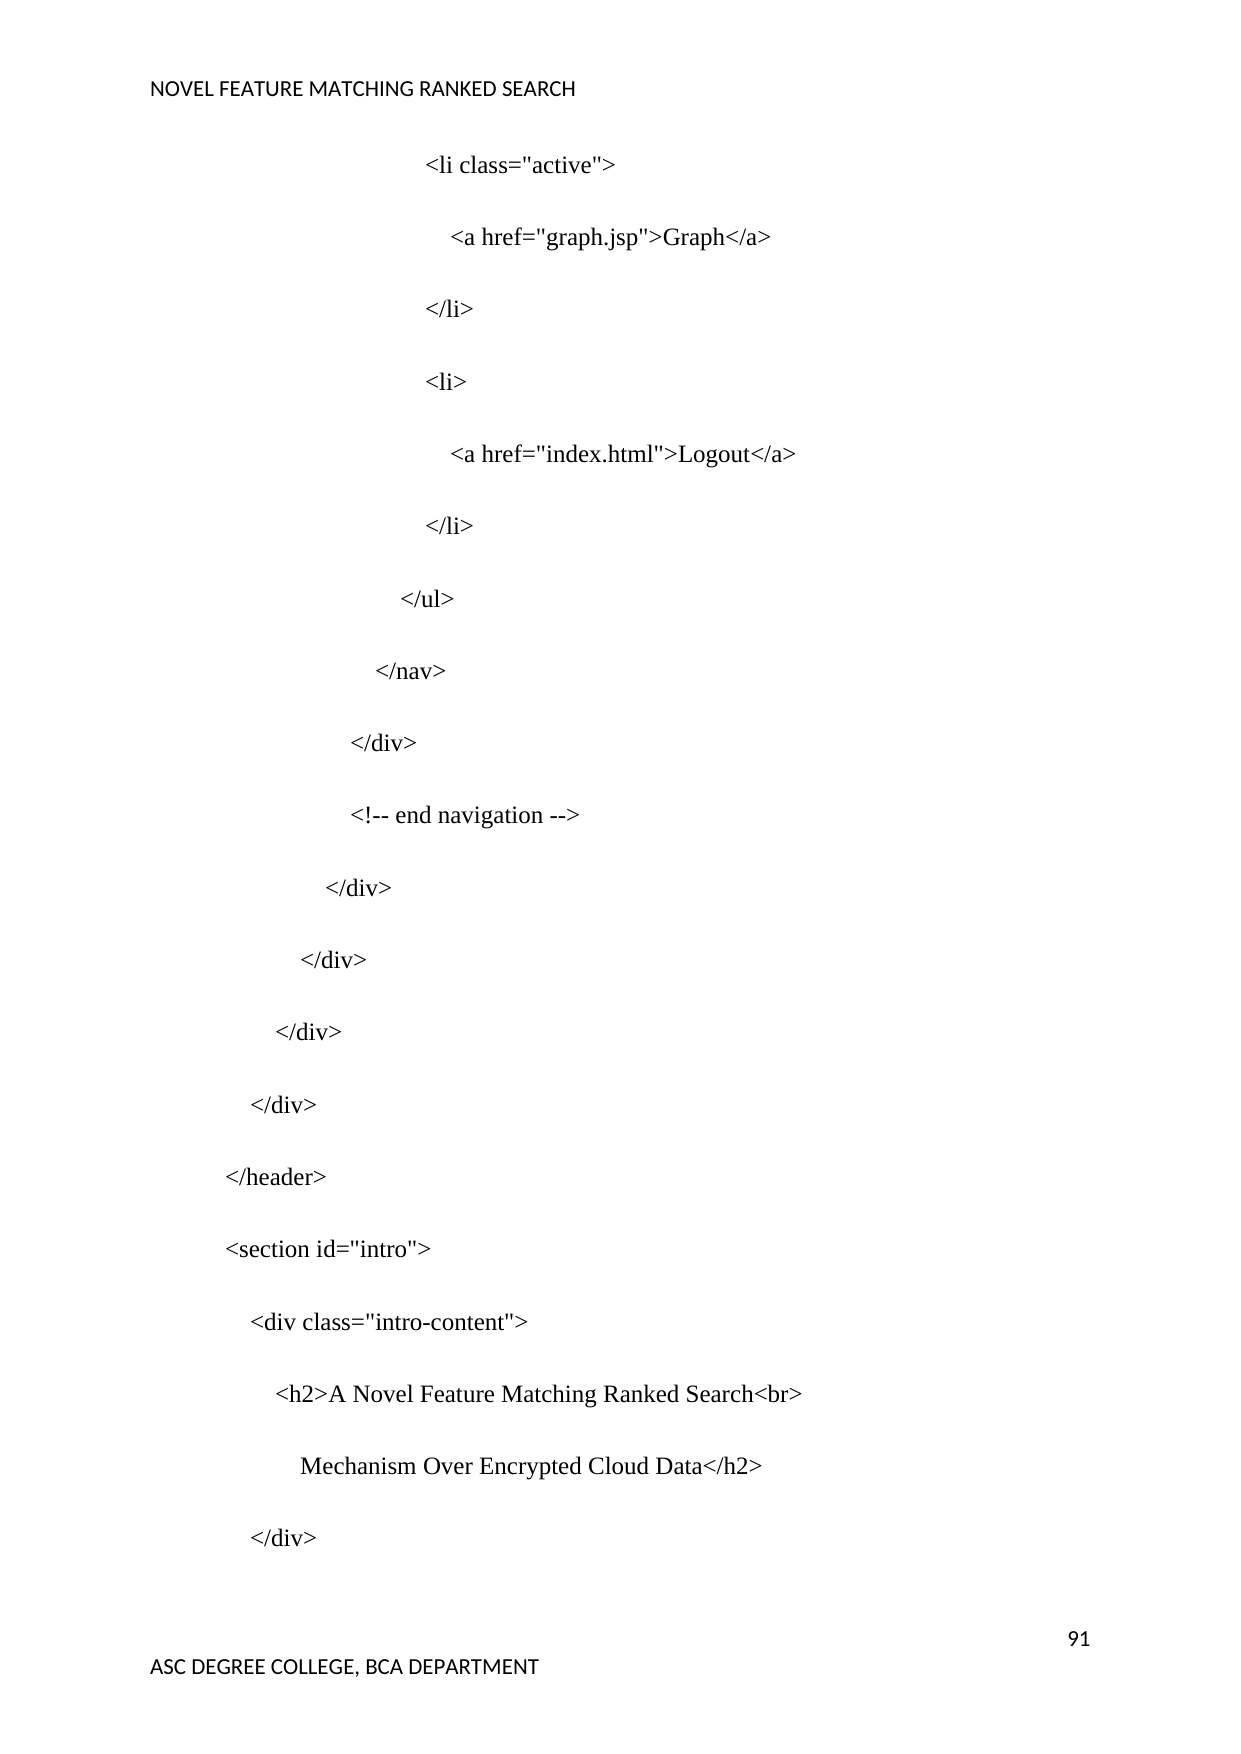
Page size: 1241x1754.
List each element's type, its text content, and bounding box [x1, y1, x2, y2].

subtitle </li> [150, 294, 1090, 323]
subtitle <a href="graph.jsp">Graph</a> [150, 222, 1090, 251]
subtitle </ul> [150, 584, 1090, 612]
subtitle </nav> [150, 656, 1090, 685]
subtitle <a href="index.html">Logout</a> [150, 439, 1090, 468]
subtitle </div> [150, 728, 1090, 757]
subtitle <section id="intro"> [150, 1234, 1090, 1263]
subtitle <!-- end navigation --> [150, 801, 1090, 829]
subtitle <div class="intro-content"> [150, 1307, 1090, 1335]
subtitle </div> [150, 873, 1090, 902]
subtitle </div> [150, 1523, 1090, 1552]
subtitle <li class="active"> [150, 150, 1090, 179]
subtitle <li> [150, 367, 1090, 396]
subtitle </div> [150, 1017, 1090, 1046]
subtitle </header> [150, 1162, 1090, 1191]
subtitle </div> [150, 1090, 1090, 1118]
subtitle </li> [150, 511, 1090, 540]
subtitle Mechanism Over Encrypted Cloud Data</h2> [150, 1451, 1090, 1480]
subtitle </div> [150, 945, 1090, 974]
subtitle <h2>A Novel Feature Matching Ranked Search<br> [150, 1379, 1090, 1408]
